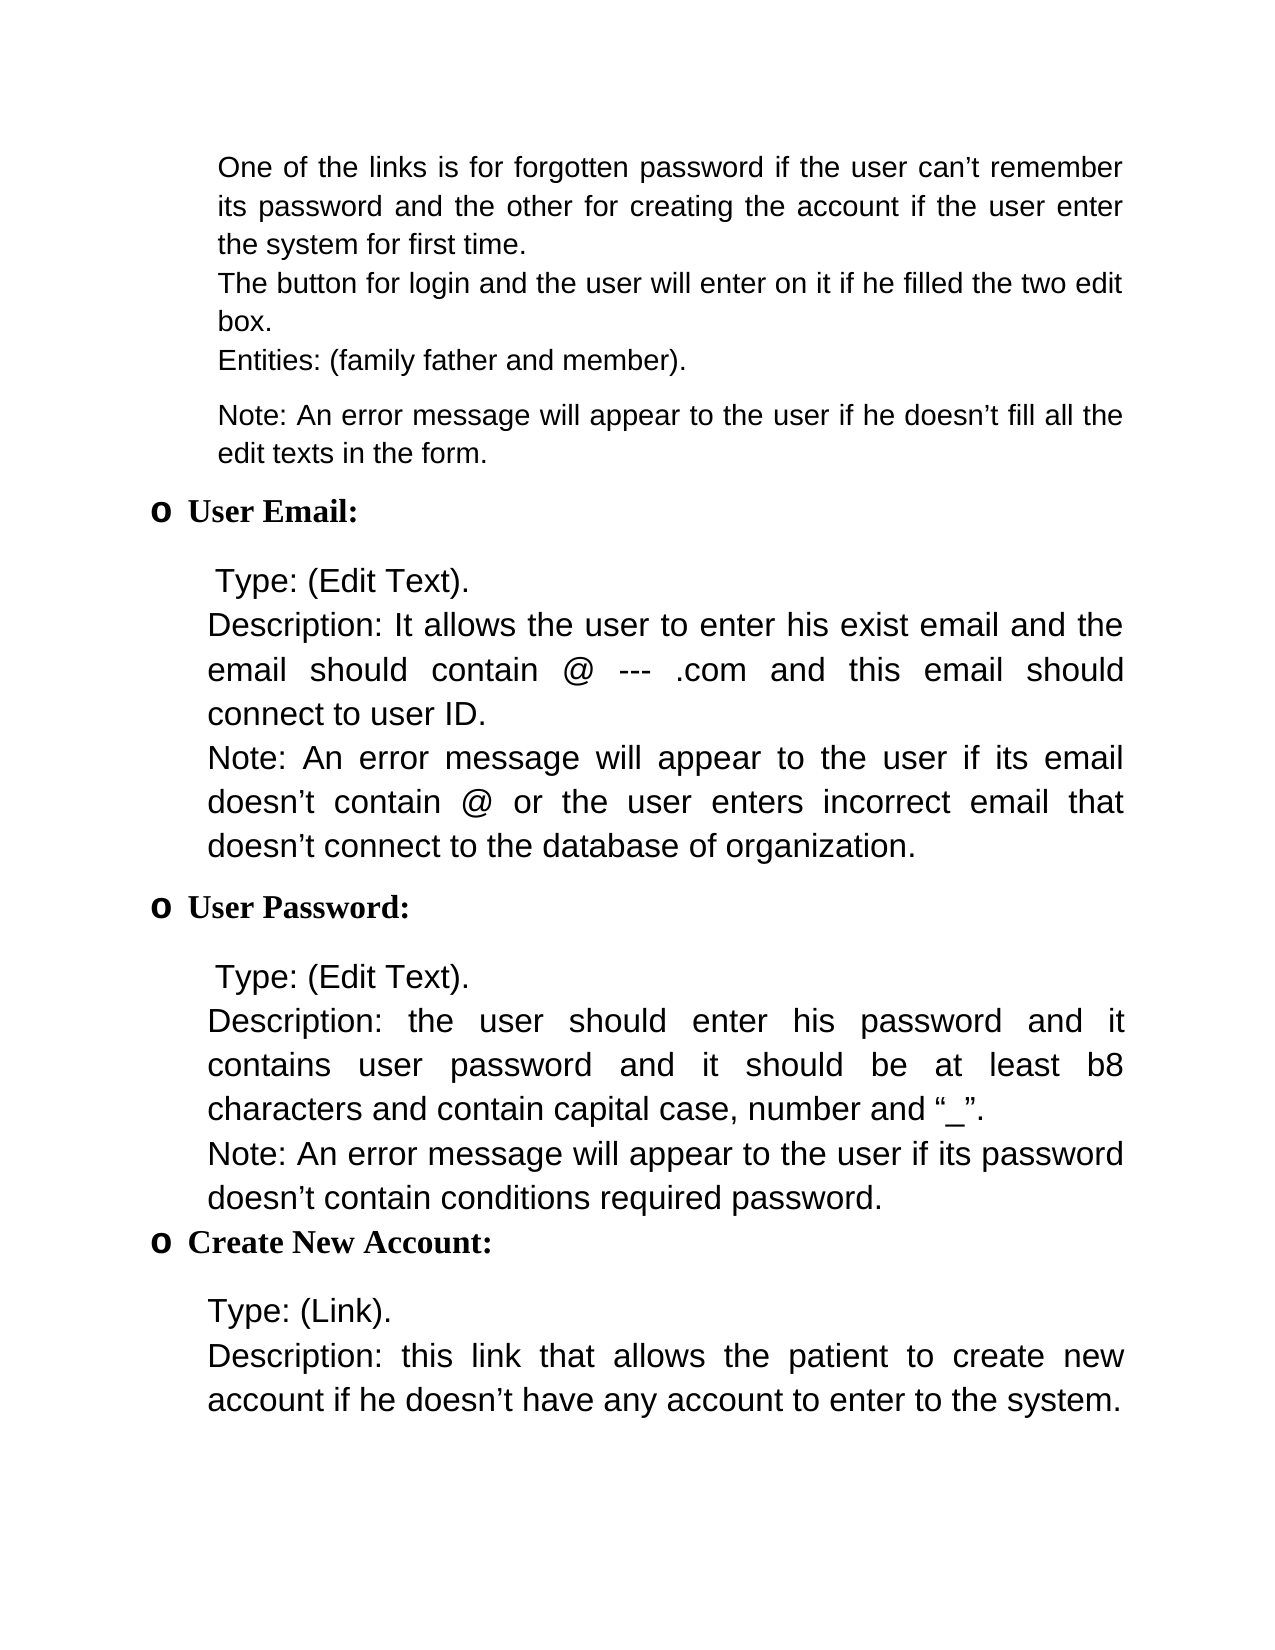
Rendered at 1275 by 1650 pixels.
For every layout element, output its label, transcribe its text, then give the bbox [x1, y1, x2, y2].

text Description: It allows the user to enter his exist email and the email should contain @ --- .com and this email should connect to user ID. [207, 606, 1125, 732]
list Create New Account: [150, 1222, 1125, 1264]
list User Email: [150, 492, 1125, 534]
text Note: An error message will appear to the user if its password doesn’t contain conditions required password. [207, 1133, 1125, 1216]
text The button for login and the user will enter on it if he filled the two edit box. [217, 266, 1125, 338]
text Entities: (family father and member). [217, 343, 1125, 376]
text Note: An error message will appear to the user if he doesn’t fill all the edit texts in the form. [217, 398, 1125, 470]
text Description: this link that allows the patient to create new account if he doesn’t have any account to enter to the system. [207, 1336, 1125, 1418]
text Description: the user should enter his password and it contains user password and it should be at least b8 characters and contain capital case, number and “_”. [207, 1001, 1125, 1128]
text Type: (Link). [207, 1292, 1125, 1330]
text Type: (Edit Text). [150, 957, 1125, 995]
list User Password: [150, 887, 1125, 930]
text One of the links is for forgotten password if the user can’t remember its password and the other for creating the account if the user enter the system for first time. [217, 150, 1125, 261]
text Type: (Edit Text). [150, 561, 1125, 600]
text Note: An error message will appear to the user if its email doesn’t contain @ or the user enters incorrect email that doesn’t connect to the database of organization. [207, 738, 1125, 865]
